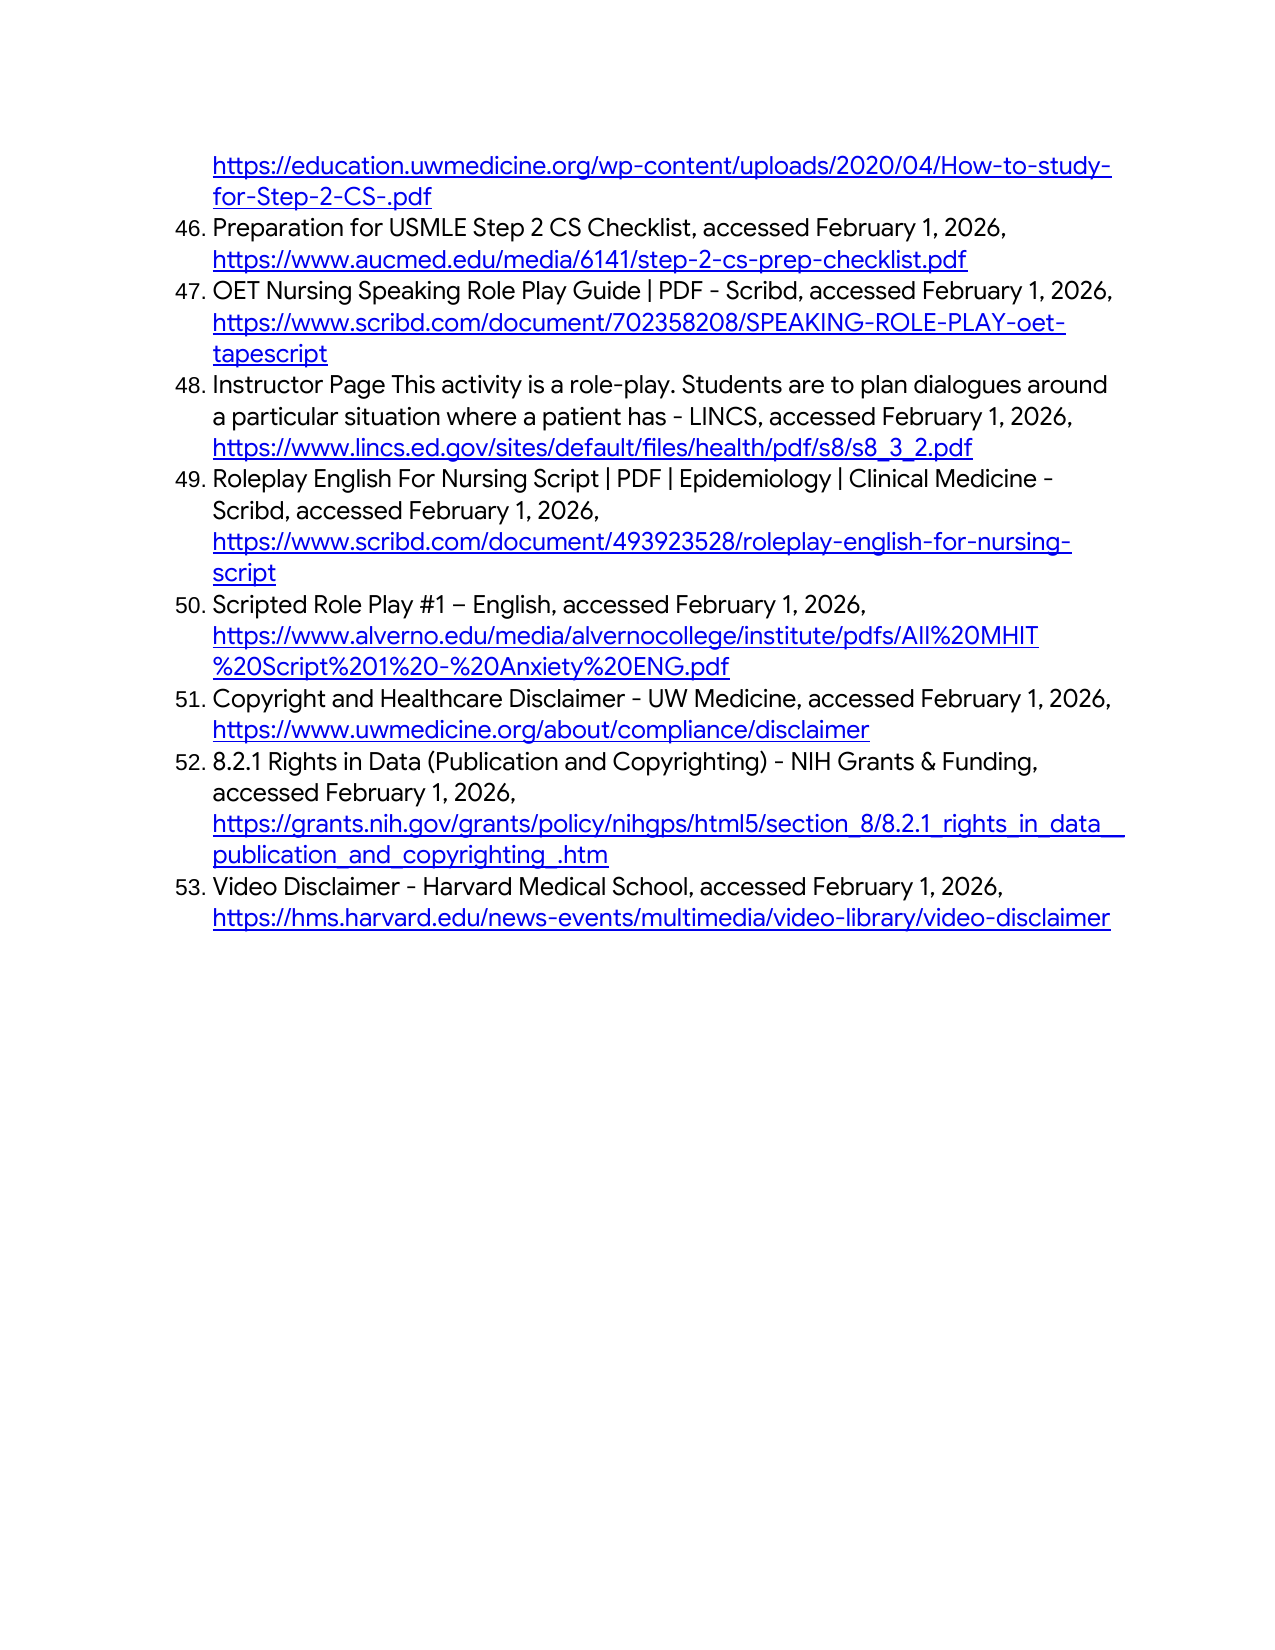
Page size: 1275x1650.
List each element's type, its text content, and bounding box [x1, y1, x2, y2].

list Copyright and Healthcare Disclaimer - UW Medicine, accessed February 1, 2026, https://www.uwmedicine.org/about/compliance/disclaimer [175, 683, 1125, 746]
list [175, 150, 1125, 213]
list Roleplay English For Nursing Script | PDF | Epidemiology | Clinical Medicine - Scribd, accessed February 1, 2026, https://www.scribd.com/document/493923528/roleplay-english-for-nursing-script [175, 463, 1125, 589]
list OET Nursing Speaking Role Play Guide | PDF - Scribd, accessed February 1, 2026, https://www.scribd.com/document/702358208/SPEAKING-ROLE-PLAY-oet-tapescript [175, 275, 1125, 369]
list Instructor Page This activity is a role-play. Students are to plan dialogues around a particular situation where a patient has - LINCS, accessed February 1, 2026, https://www.lincs.ed.gov/sites/default/files/health/pdf/s8/s8_3_2.pdf [175, 369, 1125, 463]
list 8.2.1 Rights in Data (Publication and Copyrighting) - NIH Grants & Funding, accessed February 1, 2026, https://grants.nih.gov/grants/policy/nihgps/html5/section_8/8.2.1_rights_in_data__publication_and_copyrighting_.htm [175, 746, 1125, 871]
list Scripted Role Play #1 – English, accessed February 1, 2026, https://www.alverno.edu/media/alvernocollege/institute/pdfs/AII%20MHIT%20Script%201%20-%20Anxiety%20ENG.pdf [175, 589, 1125, 683]
list Preparation for USMLE Step 2 CS Checklist, accessed February 1, 2026, https://www.aucmed.edu/media/6141/step-2-cs-prep-checklist.pdf [175, 213, 1125, 275]
list Video Disclaimer - Harvard Medical School, accessed February 1, 2026, https://hms.harvard.edu/news-events/multimedia/video-library/video-disclaimer [175, 871, 1125, 934]
